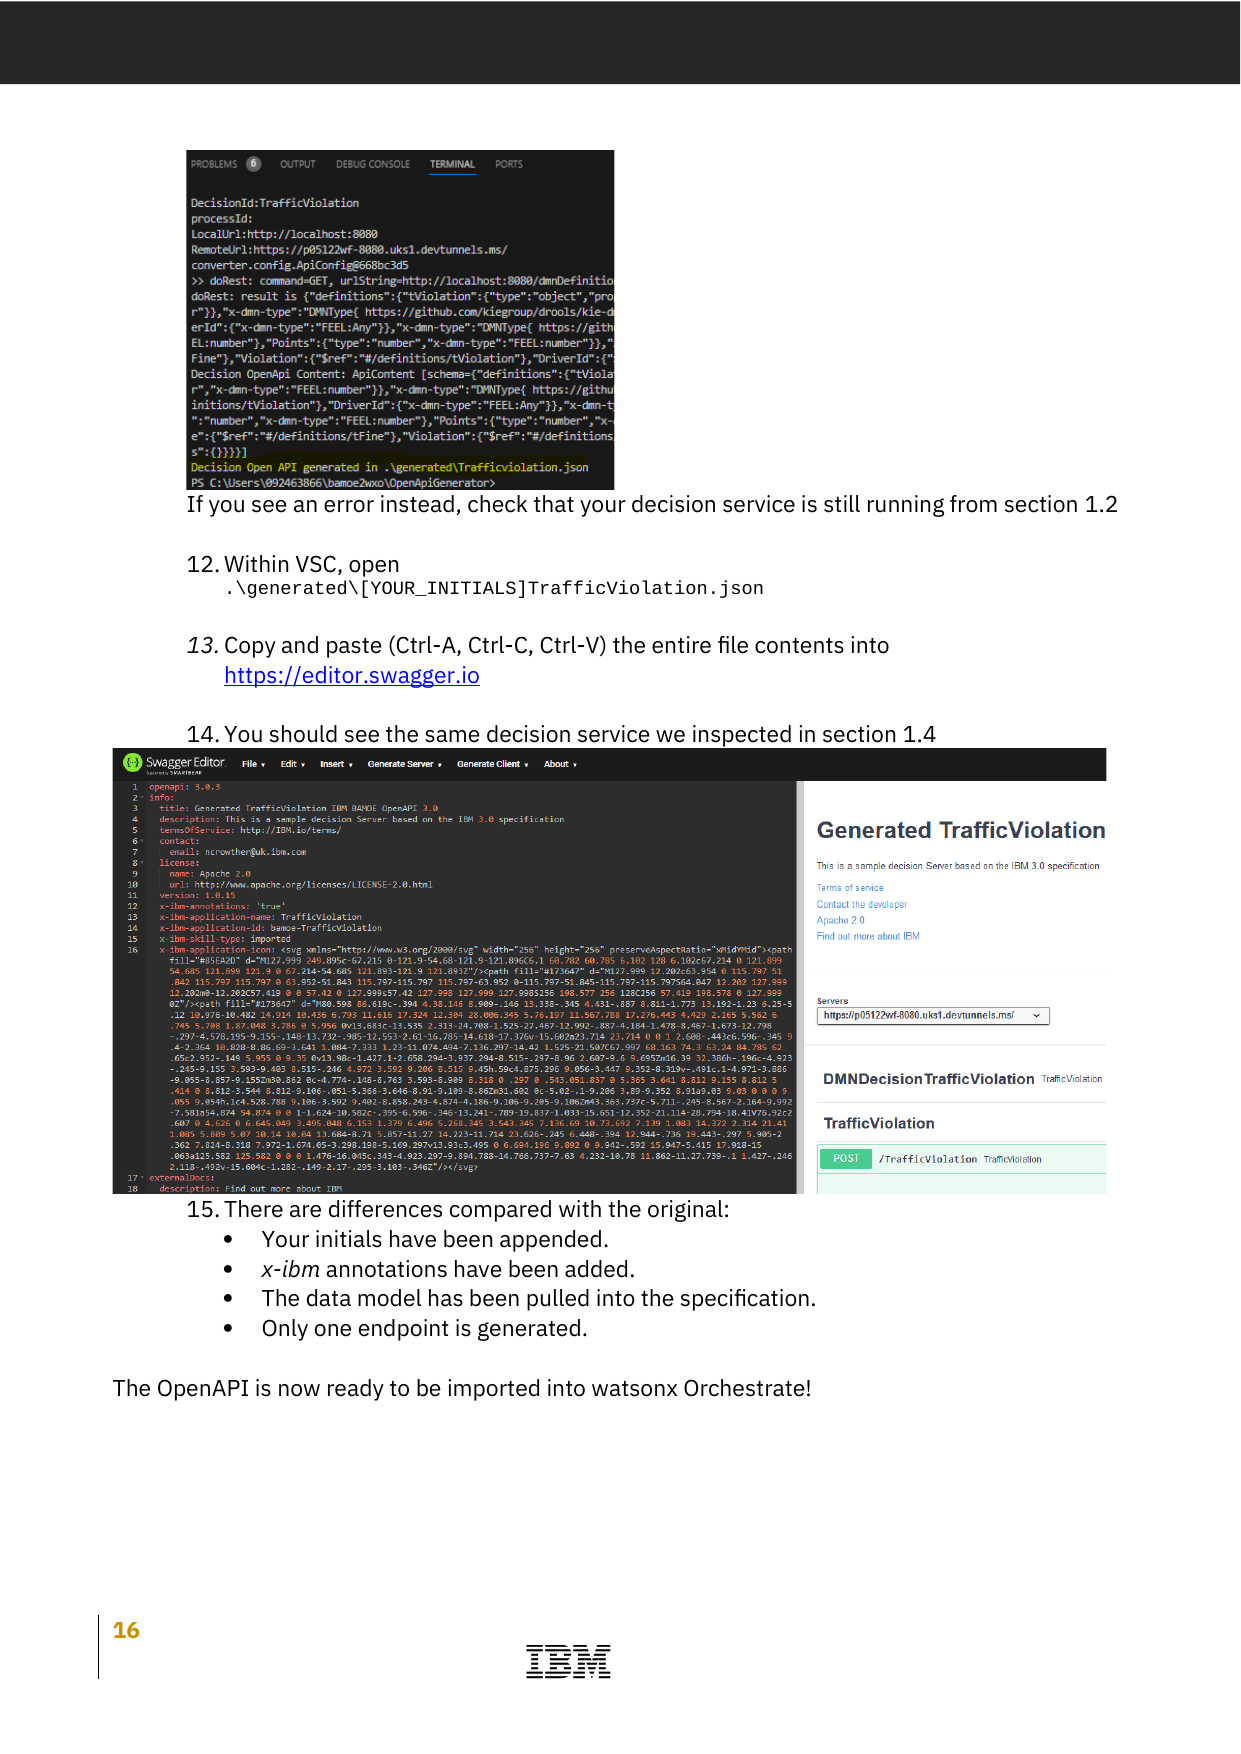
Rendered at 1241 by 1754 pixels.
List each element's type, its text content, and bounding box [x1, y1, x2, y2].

list .\generated\[YOUR_INITIALS]TrafficViolation.json [224, 579, 1128, 600]
list Your initials have been appended. [224, 1224, 1128, 1253]
text If you see an error instead, check that your decision service is still running from section 1.2 [186, 489, 1128, 519]
list The data model has been pulled into the specification. [224, 1283, 1128, 1313]
picture [112, 748, 1107, 1194]
list There are differences compared with the original: [186, 1194, 1128, 1224]
list Only one endpoint is generated. [224, 1313, 1128, 1343]
list You should see the same decision service we inspected in section 1.4 [186, 719, 1128, 749]
picture [186, 150, 615, 490]
list x-ibm annotations have been added. [224, 1253, 1128, 1283]
list Copy and paste (Ctrl-A, Ctrl-C, Ctrl-V) the entire file contents into https://editor.swagger.io [186, 630, 1128, 689]
picture [526, 1645, 611, 1679]
list Within VSC, open [186, 549, 1128, 579]
text The OpenAPI is now ready to be imported into watsonx Orchestrate! [112, 1373, 1128, 1402]
